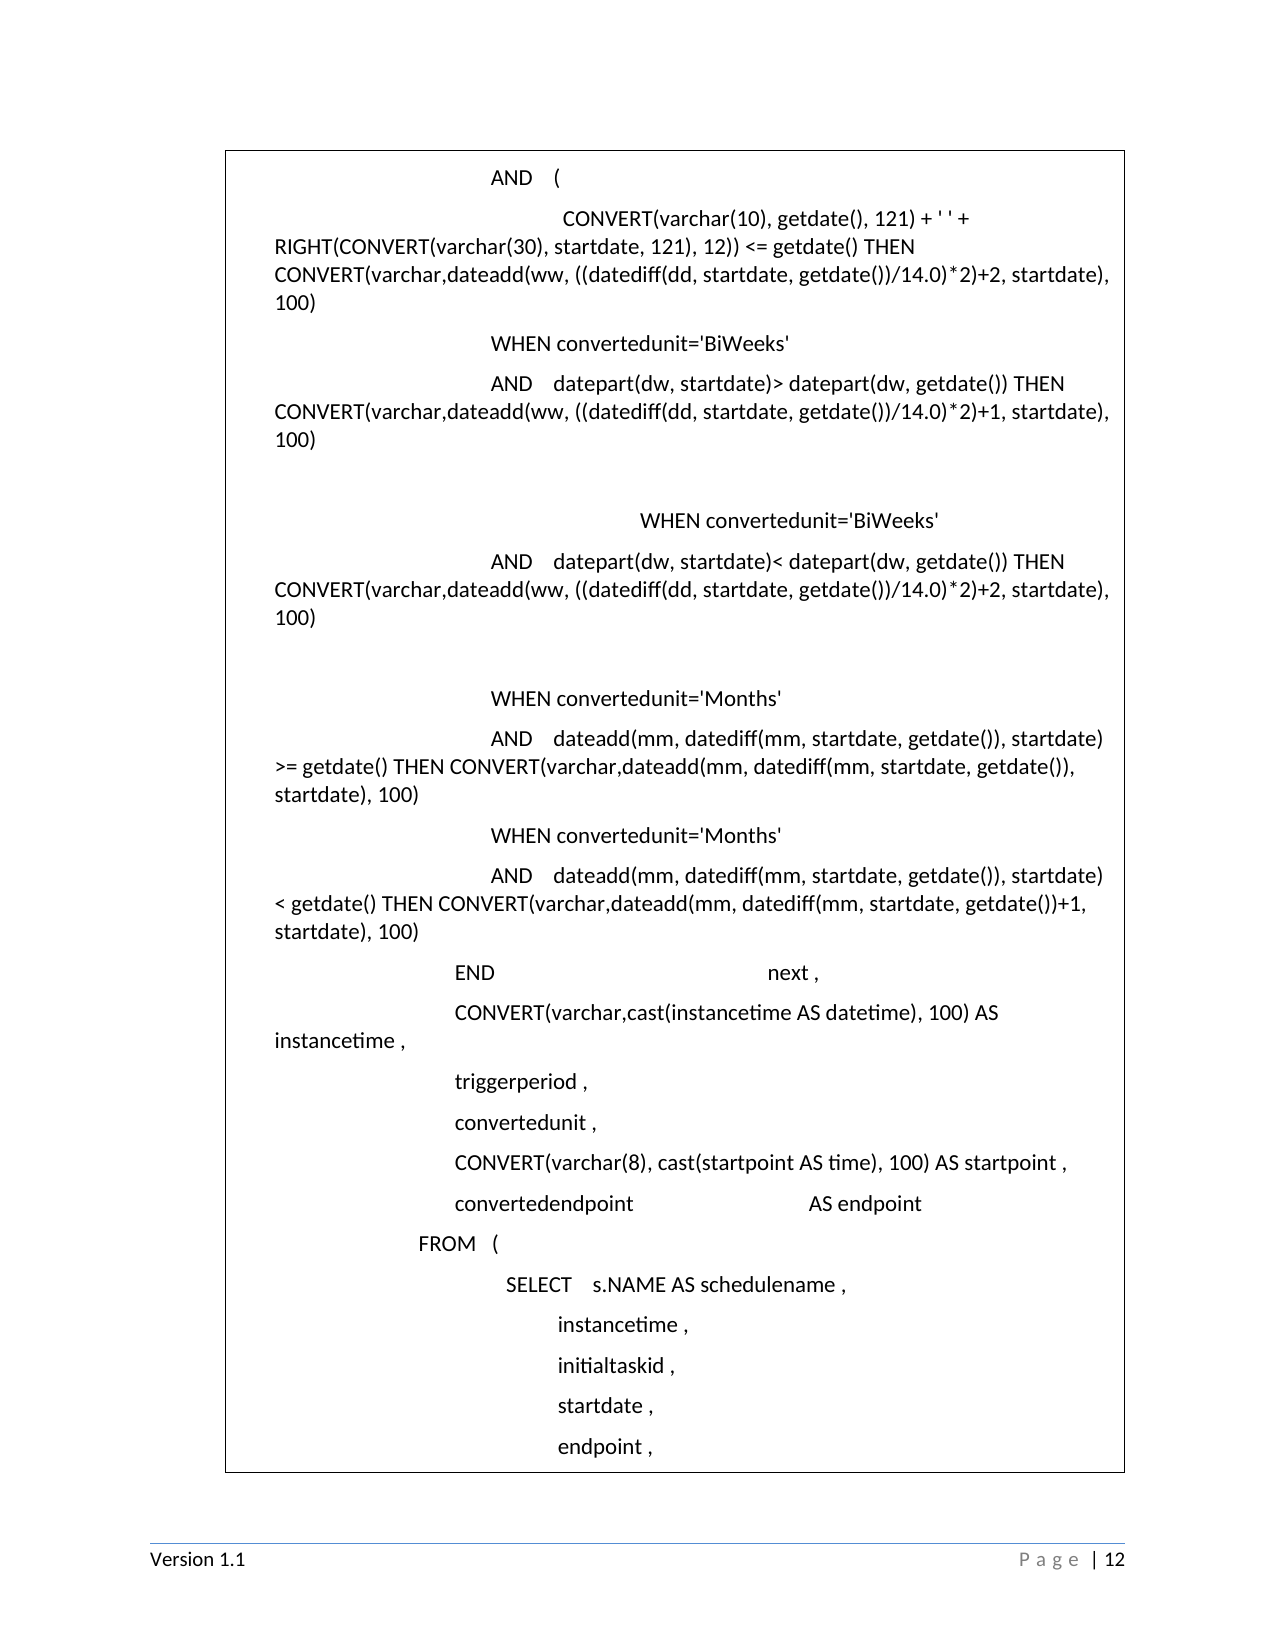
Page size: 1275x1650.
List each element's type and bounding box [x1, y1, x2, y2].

table_header [226, 151, 1124, 1472]
